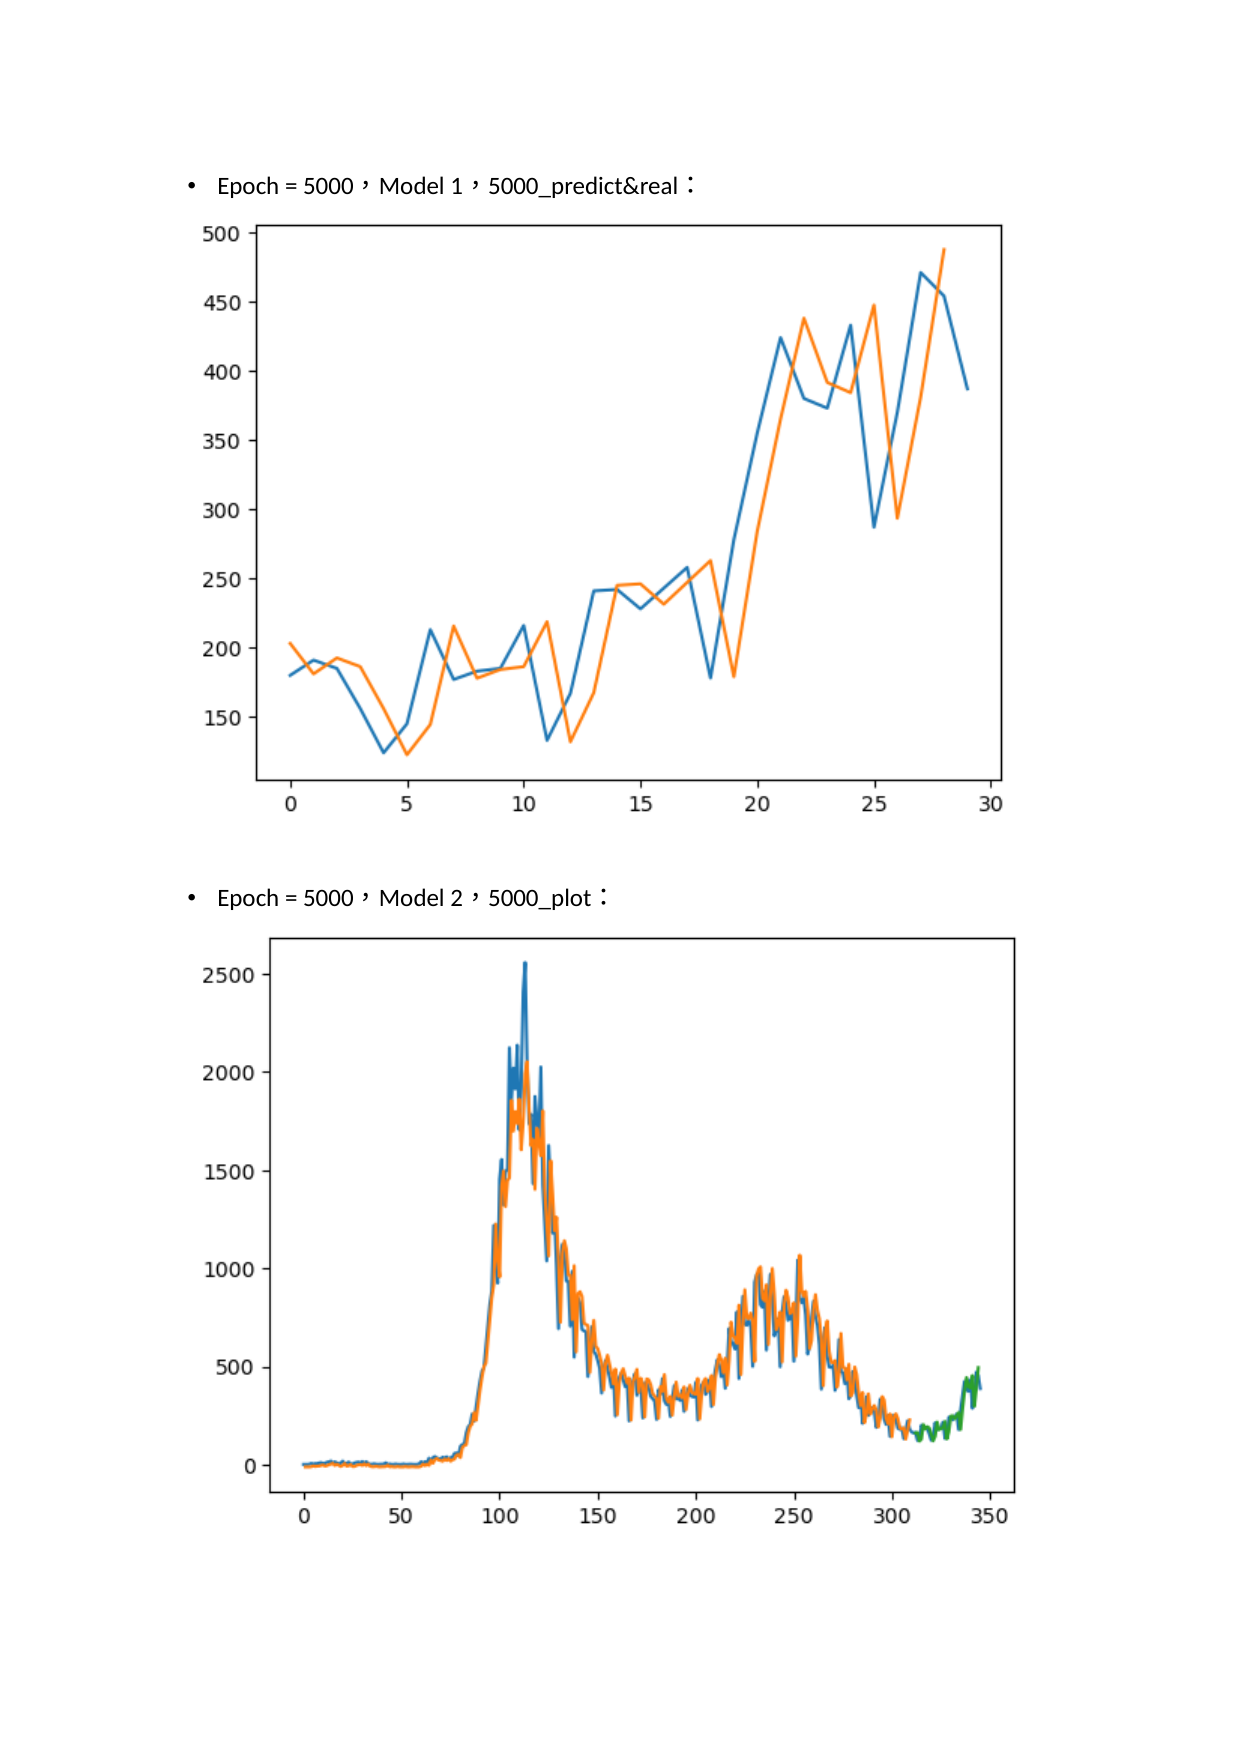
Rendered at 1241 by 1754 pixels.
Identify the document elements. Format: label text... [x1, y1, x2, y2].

list Epoch = 5000，Model 2，5000_plot： [187, 877, 1053, 914]
picture [187, 923, 1029, 1543]
list Epoch = 5000，Model 1，5000_predict&real： [187, 164, 1053, 202]
picture [187, 210, 1019, 831]
